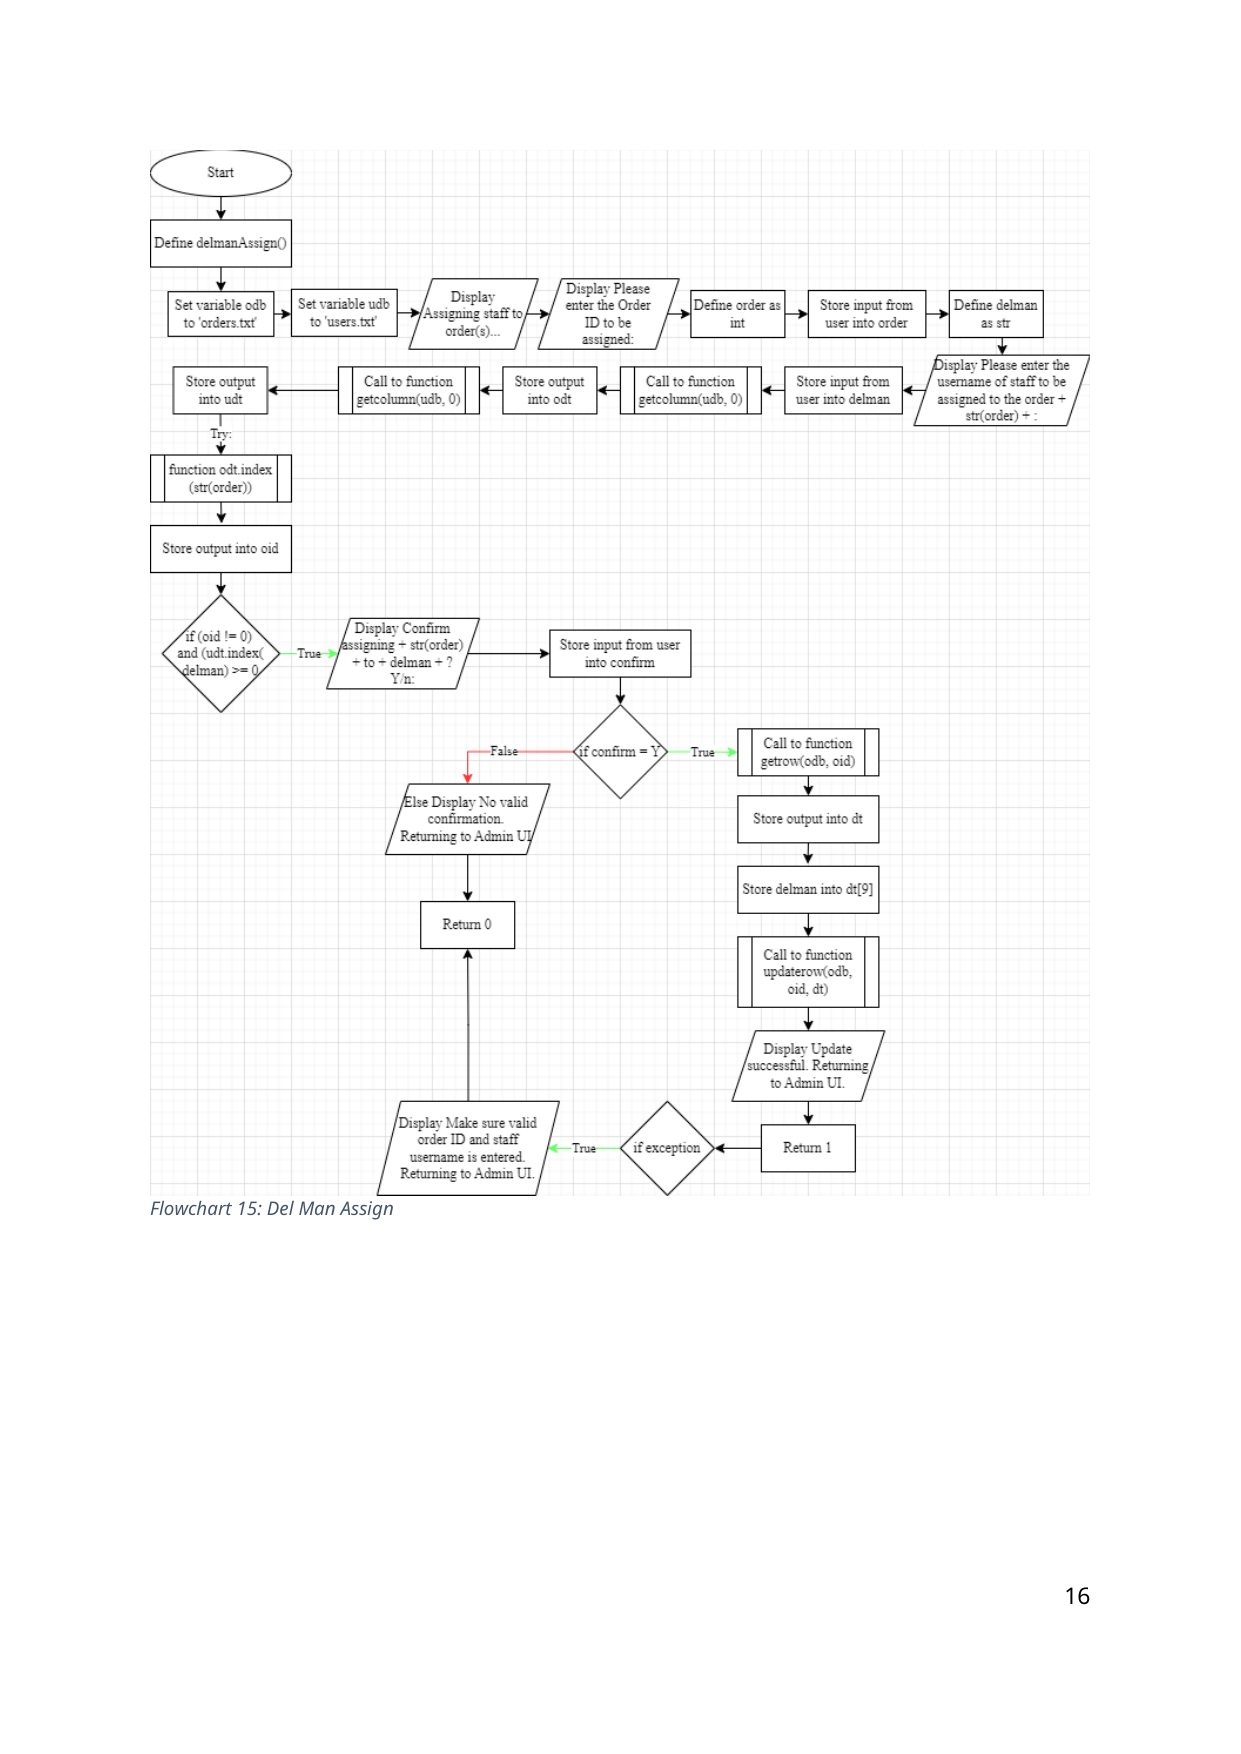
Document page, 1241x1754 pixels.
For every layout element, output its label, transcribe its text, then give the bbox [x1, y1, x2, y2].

picture [150, 150, 1090, 1196]
text Flowchart 15: Del Man Assign [150, 1196, 1090, 1221]
